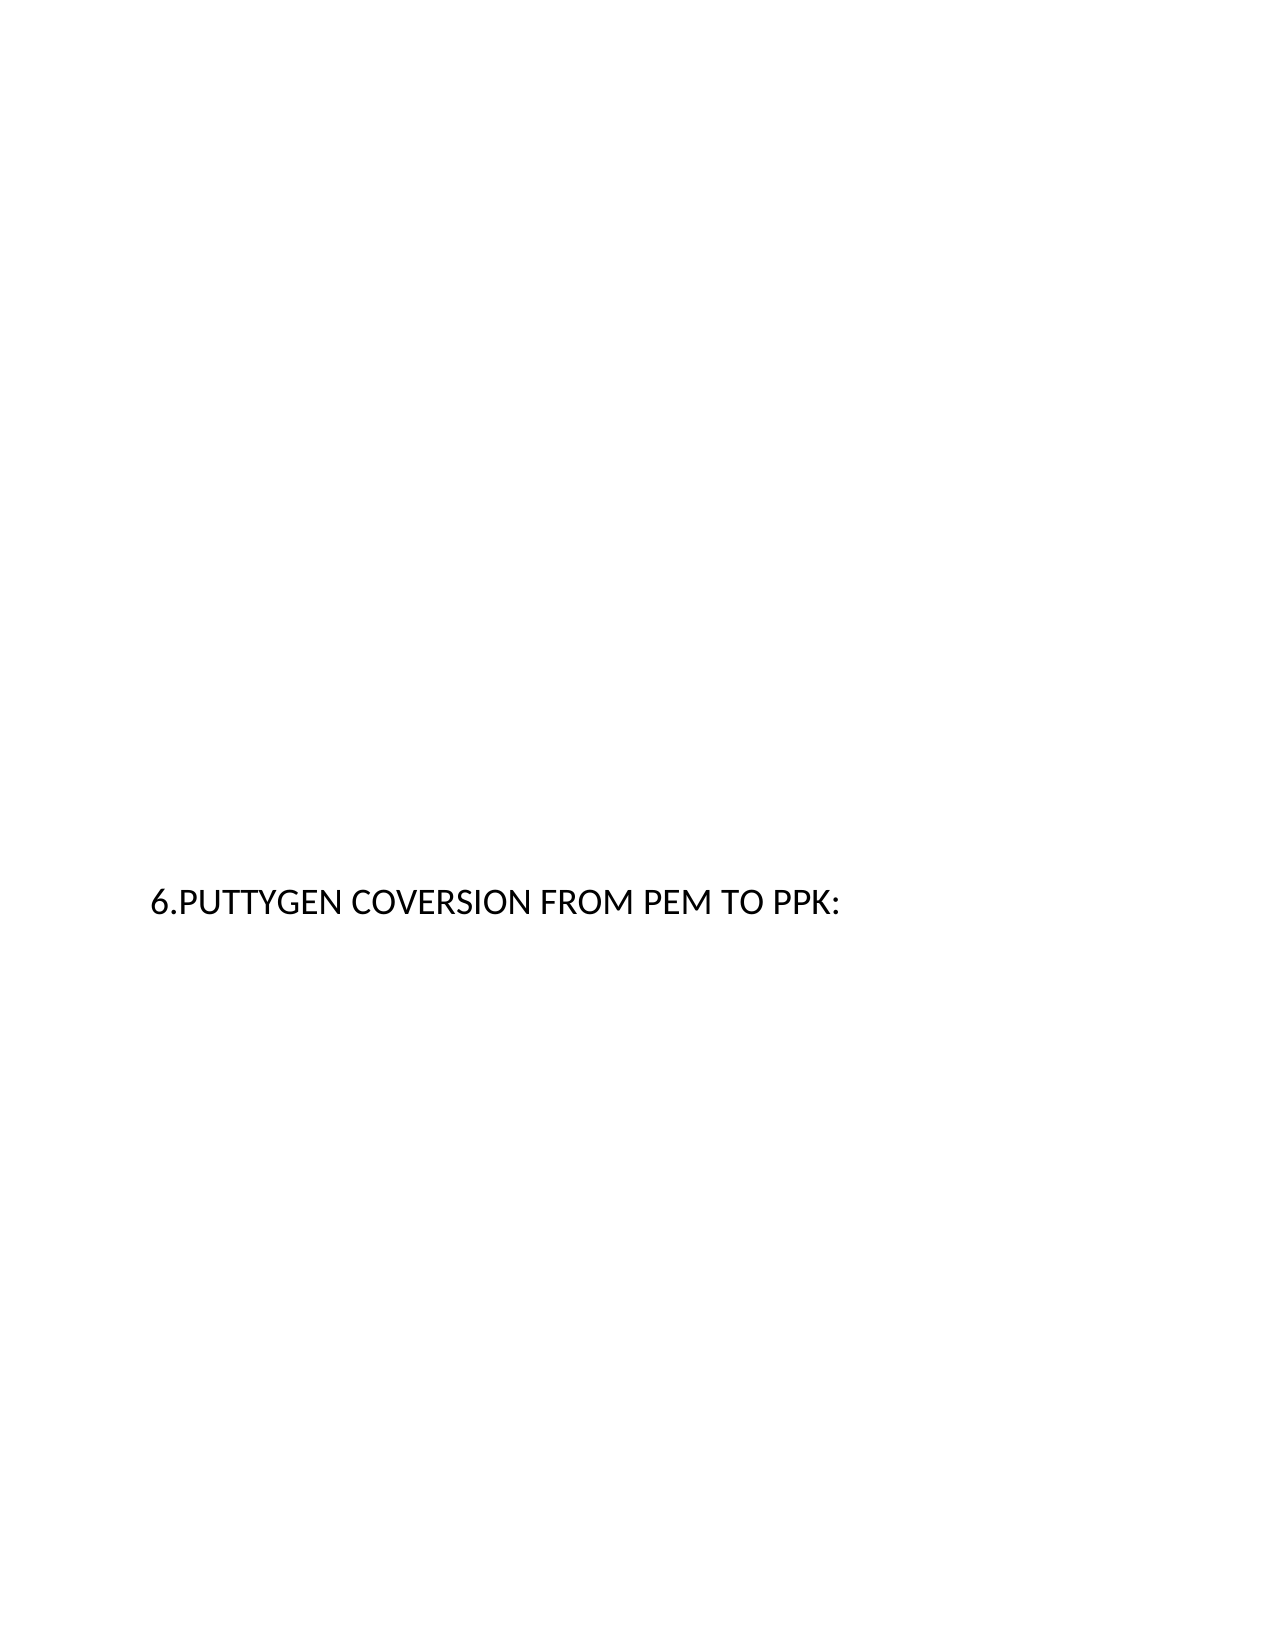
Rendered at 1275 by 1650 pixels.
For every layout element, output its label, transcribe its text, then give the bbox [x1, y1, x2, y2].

text 6.PUTTYGEN COVERSION FROM PEM TO PPK: [150, 878, 1125, 923]
